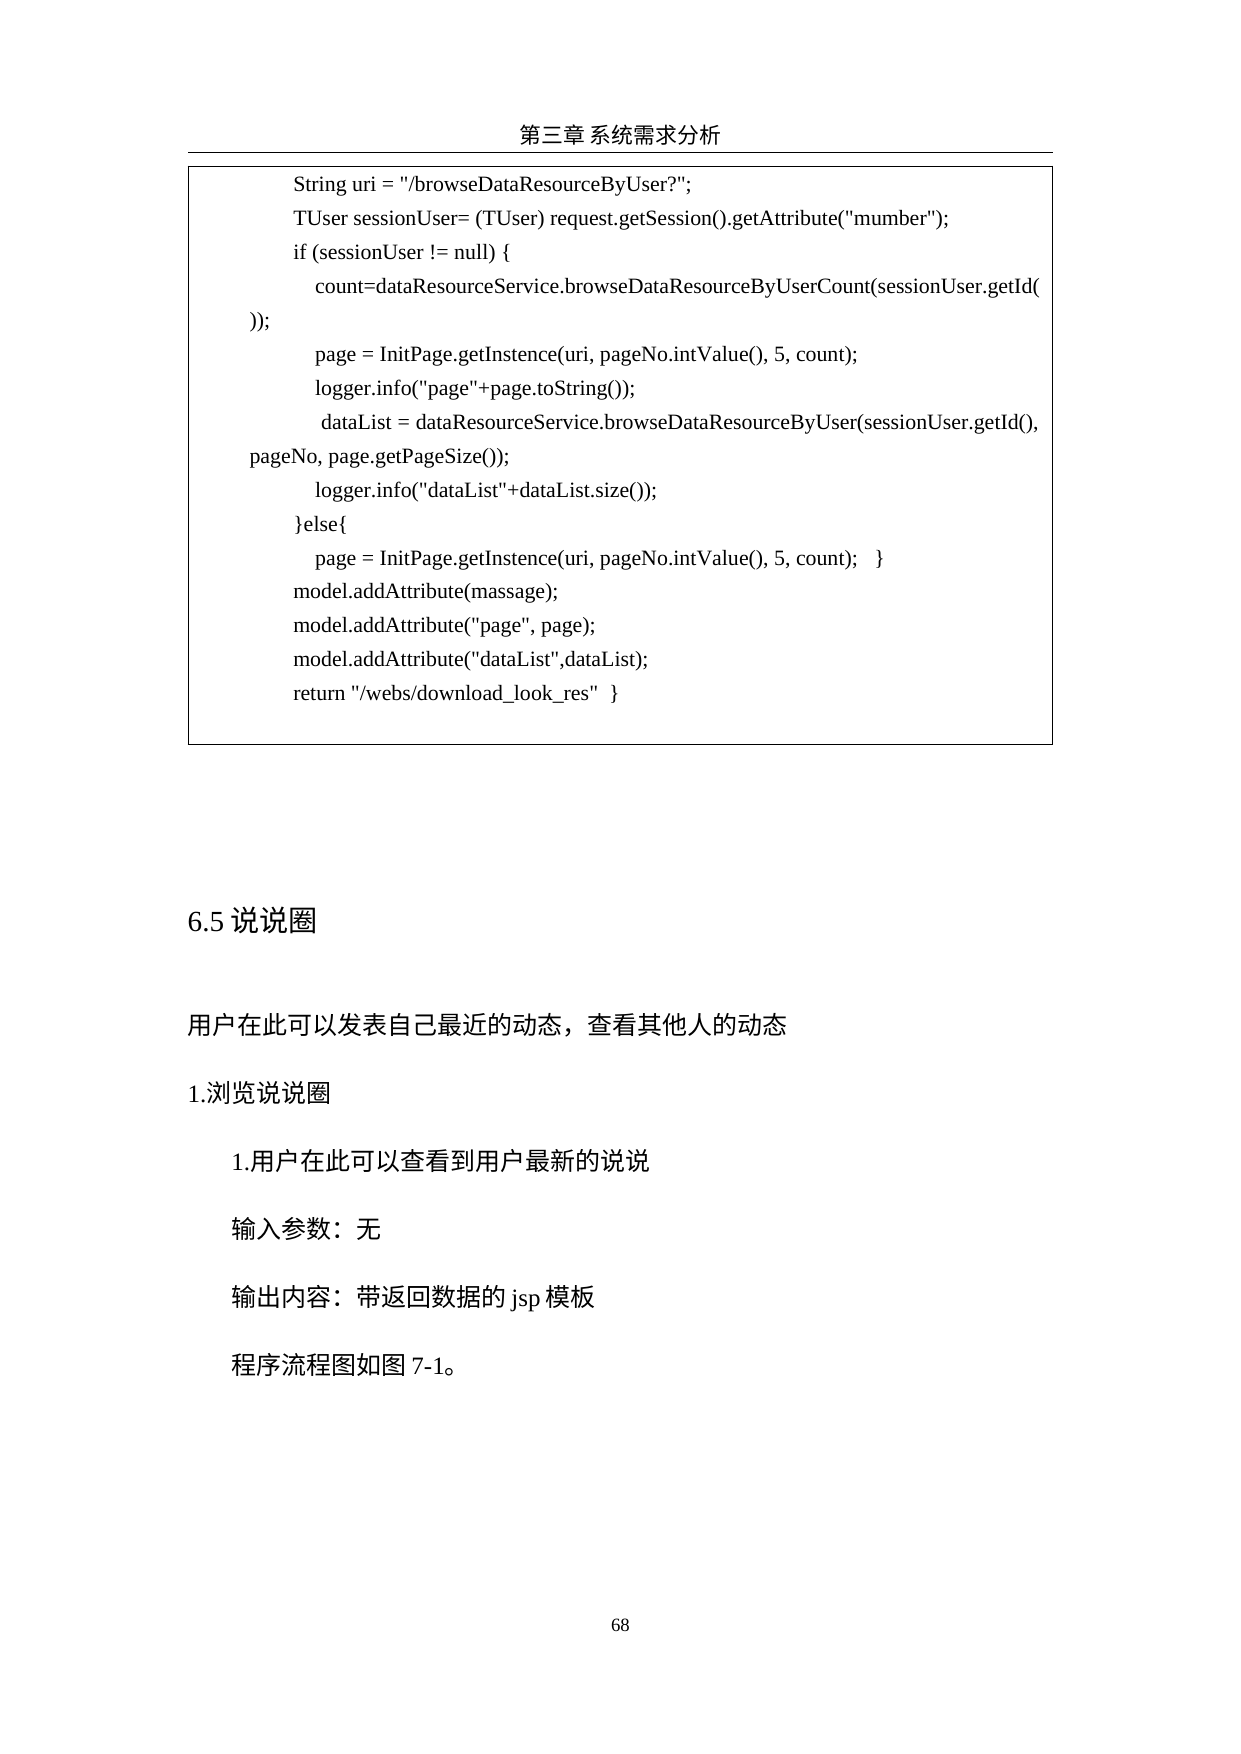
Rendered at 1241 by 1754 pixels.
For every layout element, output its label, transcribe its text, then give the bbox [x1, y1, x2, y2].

subtitle 6.5说说圈 [187, 884, 1053, 952]
text 输入参数：无 [187, 1193, 1053, 1261]
text 1.浏览说说圈 [187, 1058, 1053, 1126]
text 程序流程图如图7-1。 [231, 1329, 1053, 1397]
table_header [189, 167, 1052, 744]
text 输出内容：带返回数据的jsp模板 [187, 1261, 1053, 1329]
text 1.用户在此可以查看到用户最新的说说 [187, 1126, 1053, 1193]
text 用户在此可以发表自己最近的动态，查看其他人的动态 [187, 990, 1053, 1058]
